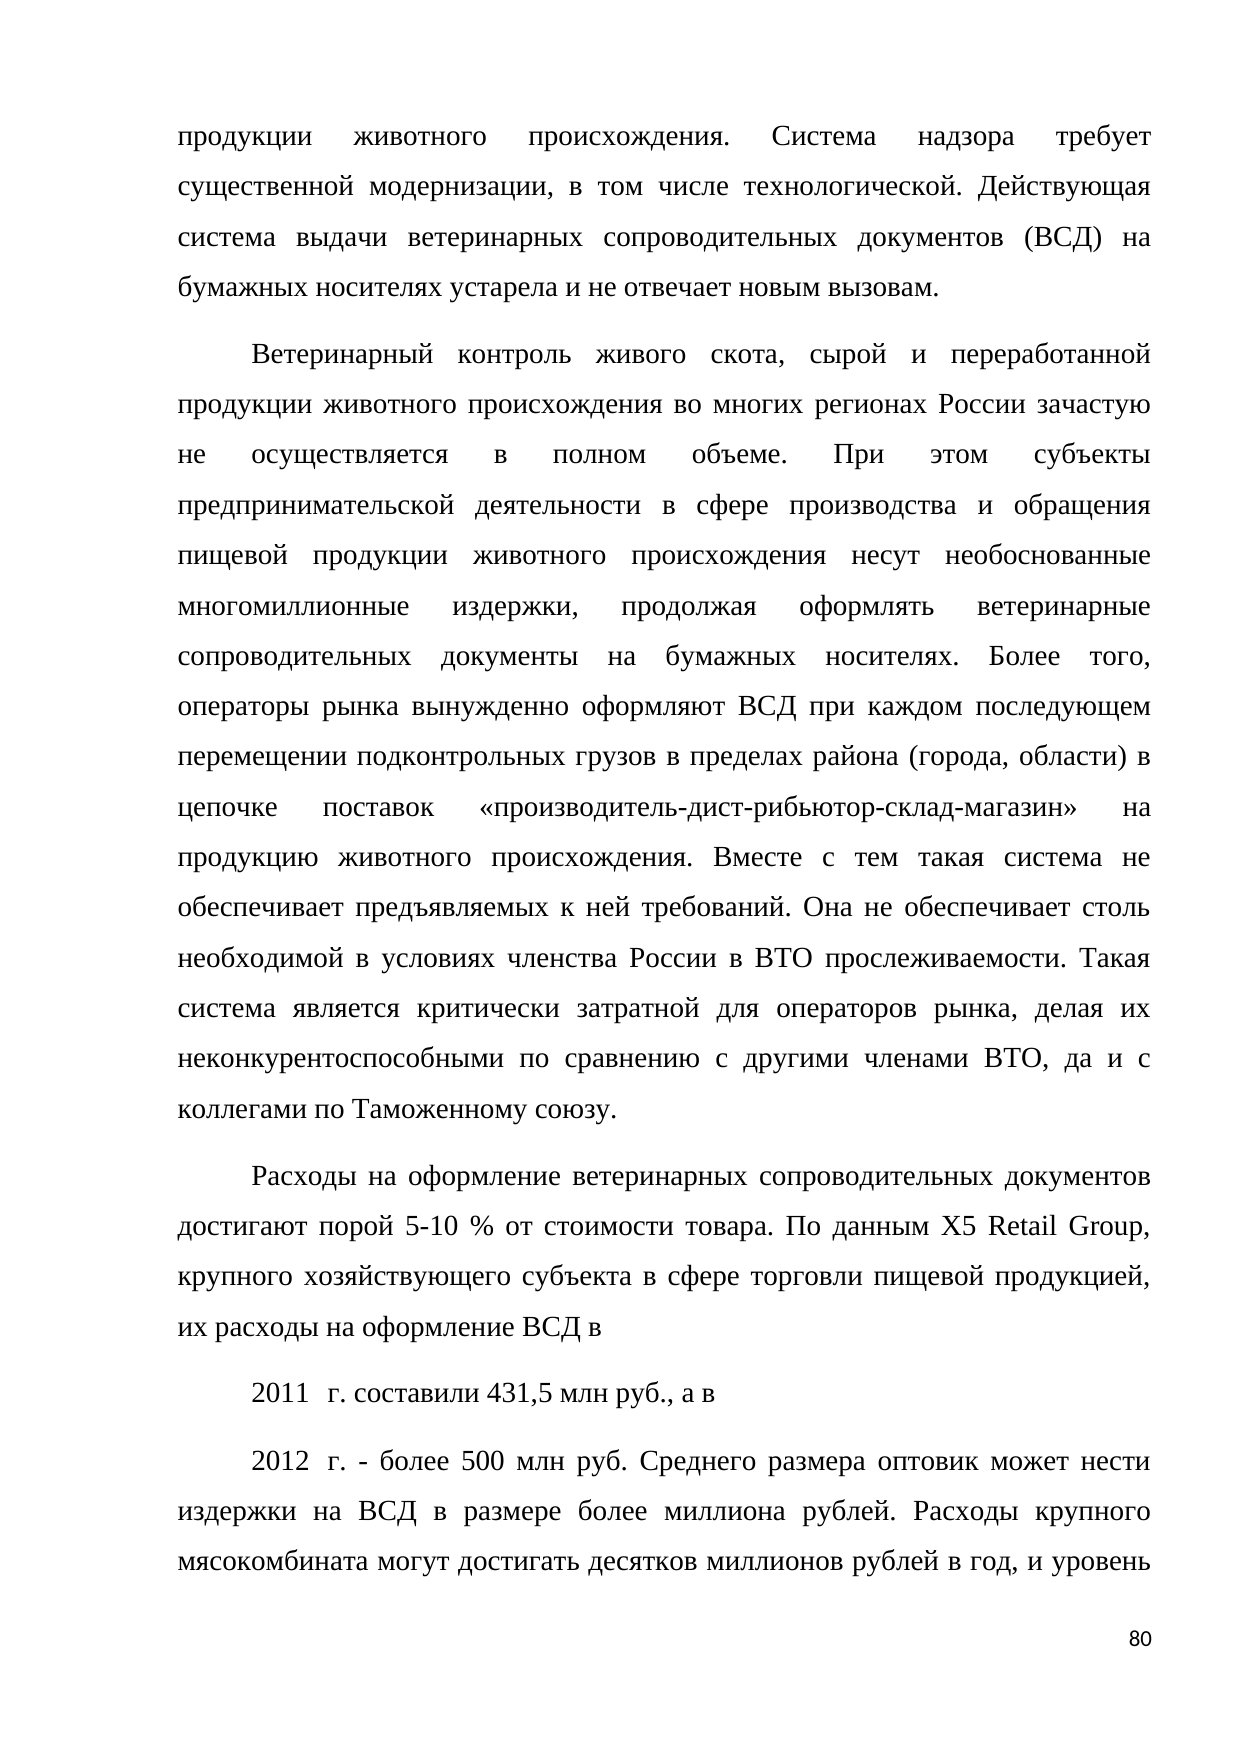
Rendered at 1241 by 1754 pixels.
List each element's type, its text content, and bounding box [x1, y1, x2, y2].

text Расходы на оформление ветеринарных сопроводительных документов достигают порой 5-10 % от стоимости товара. По данным Х5 Retail Group, крупного хозяйствующего субъекта в сфере торговли пищевой продукцией, их расходы на оформление ВСД в [177, 1158, 1152, 1342]
text Ветеринарный контроль живого скота, сырой и переработанной продукции животного происхождения во многих регионах России зачастую не осуществляется в полном объеме. При этом субъекты предпринимательской деятельности в сфере производства и обращения пищевой продукции животного происхождения несут необоснованные многомиллионные издержки, продолжая оформлять ветеринарные сопроводительных документы на бумажных носителях. Более того, операторы рынка вынужденно оформляют ВСД при каждом последующем перемещении подконтрольных грузов в пределах района (города, области) в цепочке поставок «производитель-дист-рибьютор-склад-магазин» на продукцию животного происхождения. Вместе с тем такая система не обеспечивает предъявляемых к ней требований. Она не обеспечивает столь необходимой в условиях членства России в ВТО прослеживаемости. Такая система является критически затратной для операторов рынка, делая их неконкурентоспособными по сравнению с другими членами ВТО, да и с коллегами по Таможенному союзу. [177, 336, 1152, 1124]
text 2011 г. составили 431,5 млн руб., а в [177, 1376, 1152, 1409]
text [177, 1443, 1152, 1577]
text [177, 118, 1152, 303]
